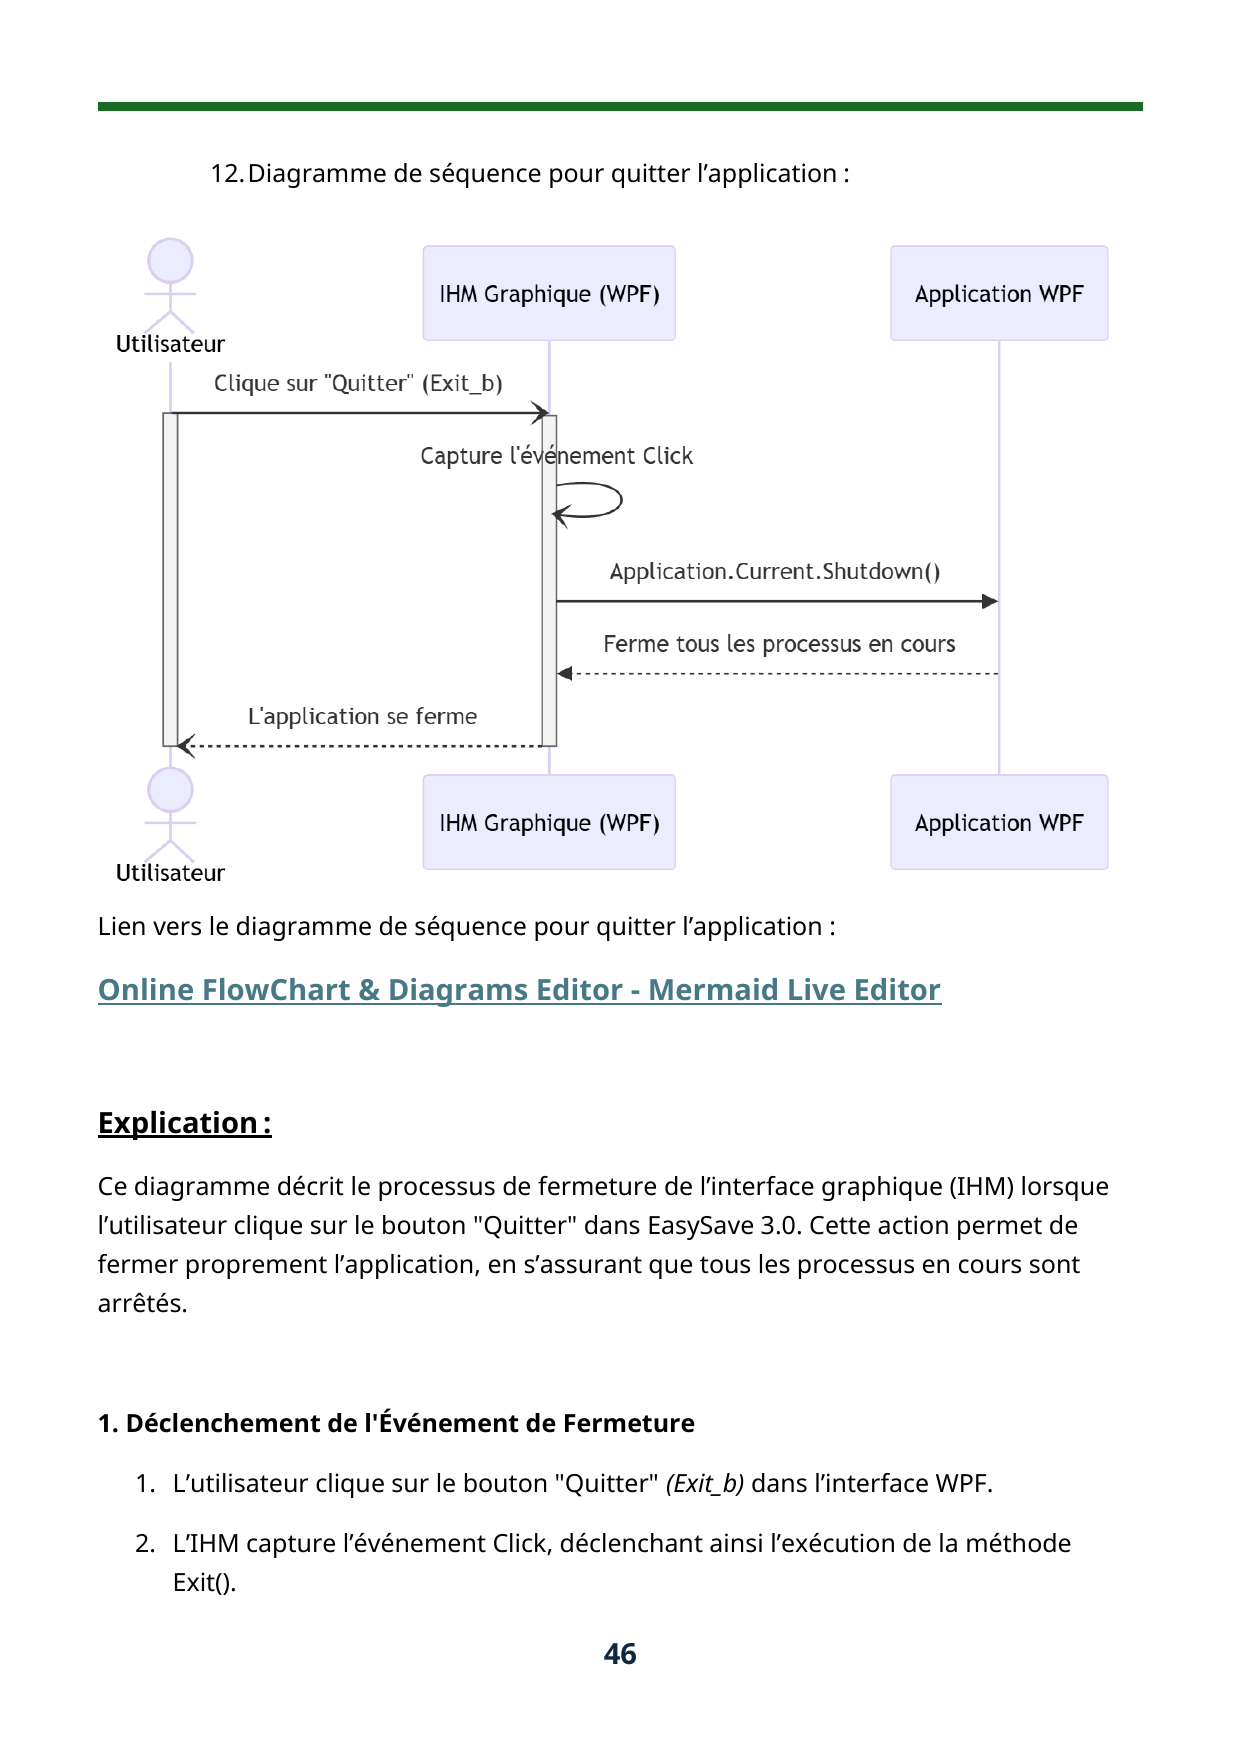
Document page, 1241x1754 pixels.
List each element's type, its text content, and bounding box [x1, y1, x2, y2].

list Diagramme de séquence pour quitter l’application : [210, 156, 1143, 190]
text Lien vers le diagramme de séquence pour quitter l’application : [97, 909, 1143, 943]
list L’IHM capture l’événement Click, déclenchant ainsi l’exécution de la méthode Exit(). [135, 1526, 1143, 1599]
text Online FlowChart & Diagrams Editor - Mermaid Live Editor [97, 969, 1143, 1009]
list L’utilisateur clique sur le bouton "Quitter" (Exit_b) dans l’interface WPF. [135, 1466, 1143, 1500]
text Explication : [97, 1102, 1143, 1142]
text 1. Déclenchement de l'Événement de Fermeture [97, 1406, 1143, 1440]
text Ce diagramme décrit le processus de fermeture de l’interface graphique (IHM) lorsque l’utilisateur clique sur le bouton "Quitter" dans EasySave 3.0. Cette action permet de fermer proprement l’application, en s’assurant que tous les processus en cours sont arrêtés. [97, 1168, 1143, 1320]
picture [97, 216, 1143, 883]
